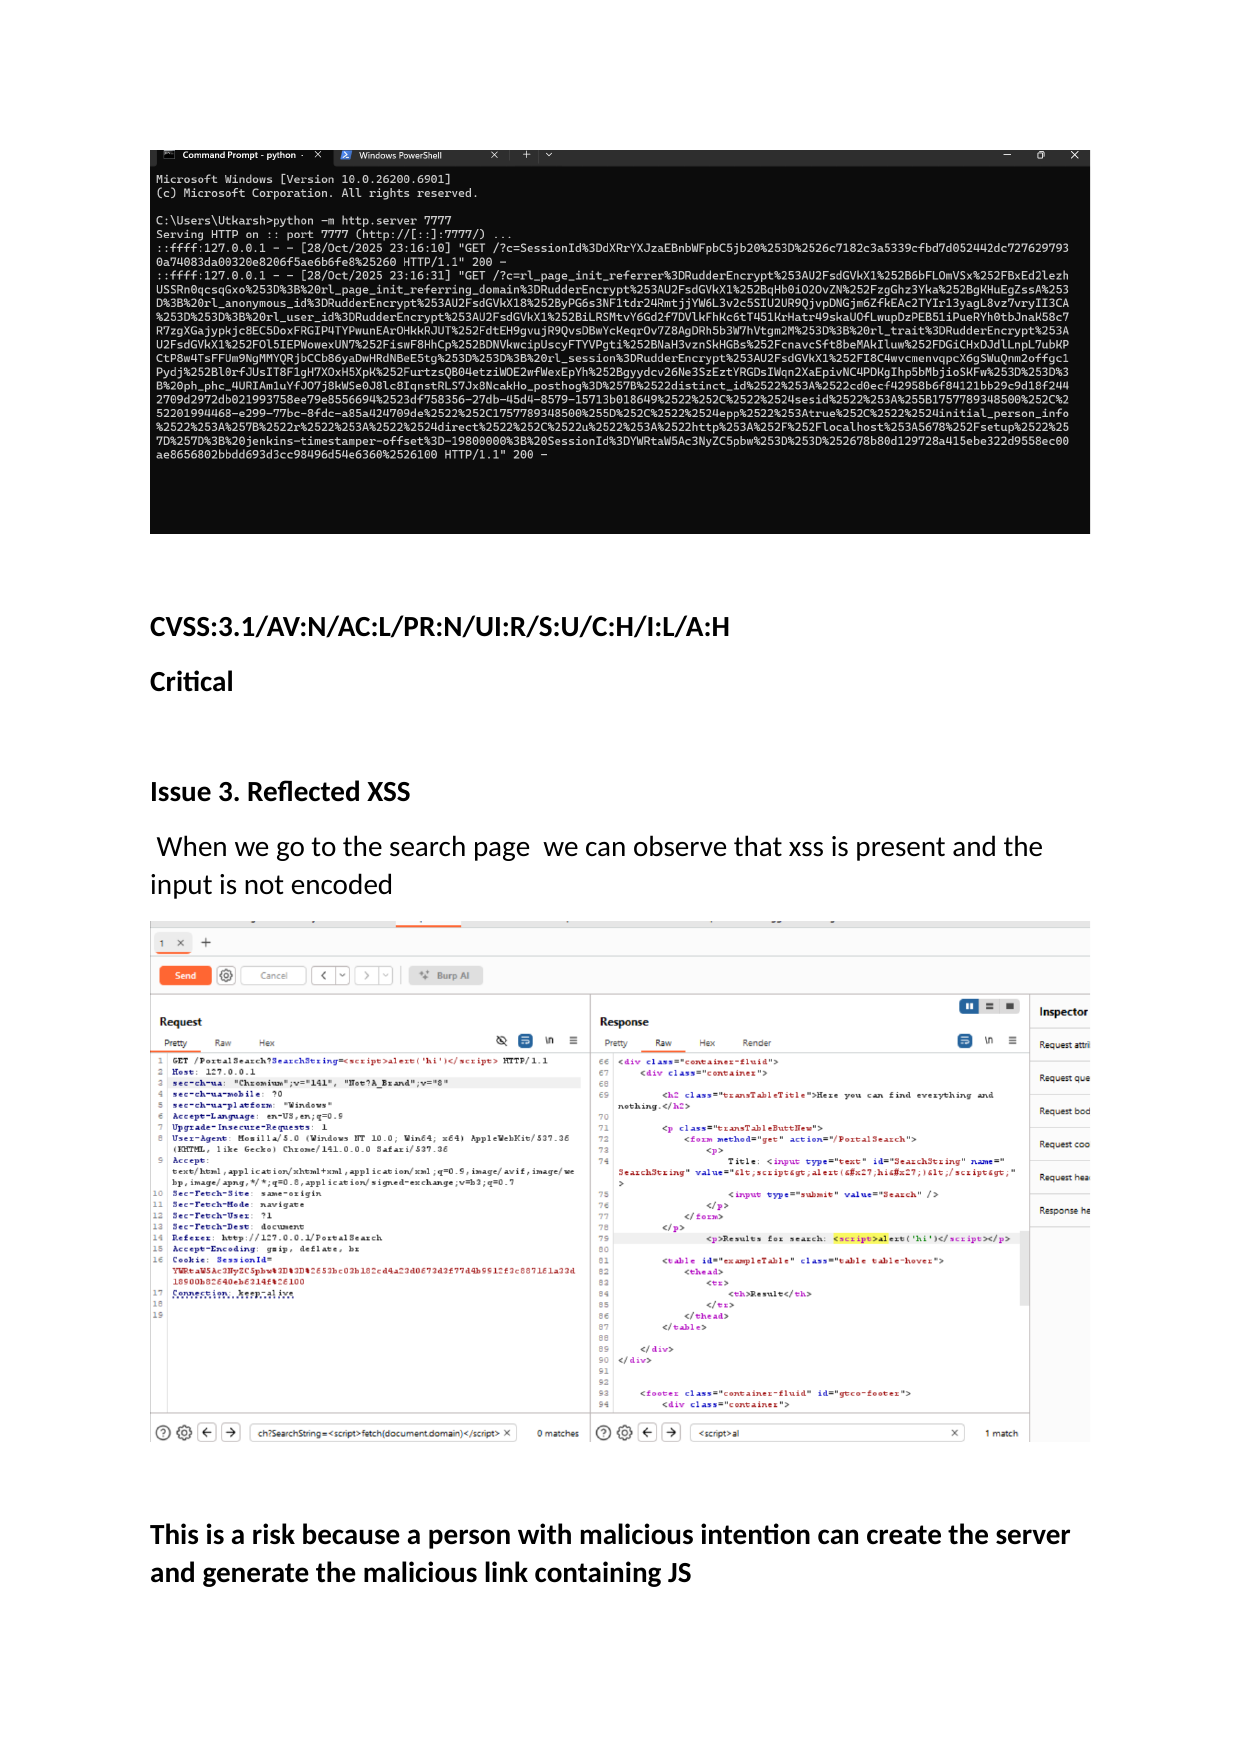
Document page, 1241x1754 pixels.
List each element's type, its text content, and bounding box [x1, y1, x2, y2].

text When we go to the search page we can observe that xss is present and the input is not encoded [150, 828, 1090, 902]
text Critical [150, 663, 1090, 698]
picture [150, 150, 1091, 534]
text CVSS:3.1/AV:N/AC:L/PR:N/UI:R/S:U/C:H/I:L/A:H [150, 608, 1090, 643]
text Issue 3. Reflected XSS [150, 773, 1090, 808]
picture [150, 921, 1091, 1442]
text This is a risk because a person with malicious intention can create the server and generate the malicious link containing JS [150, 1516, 1090, 1590]
